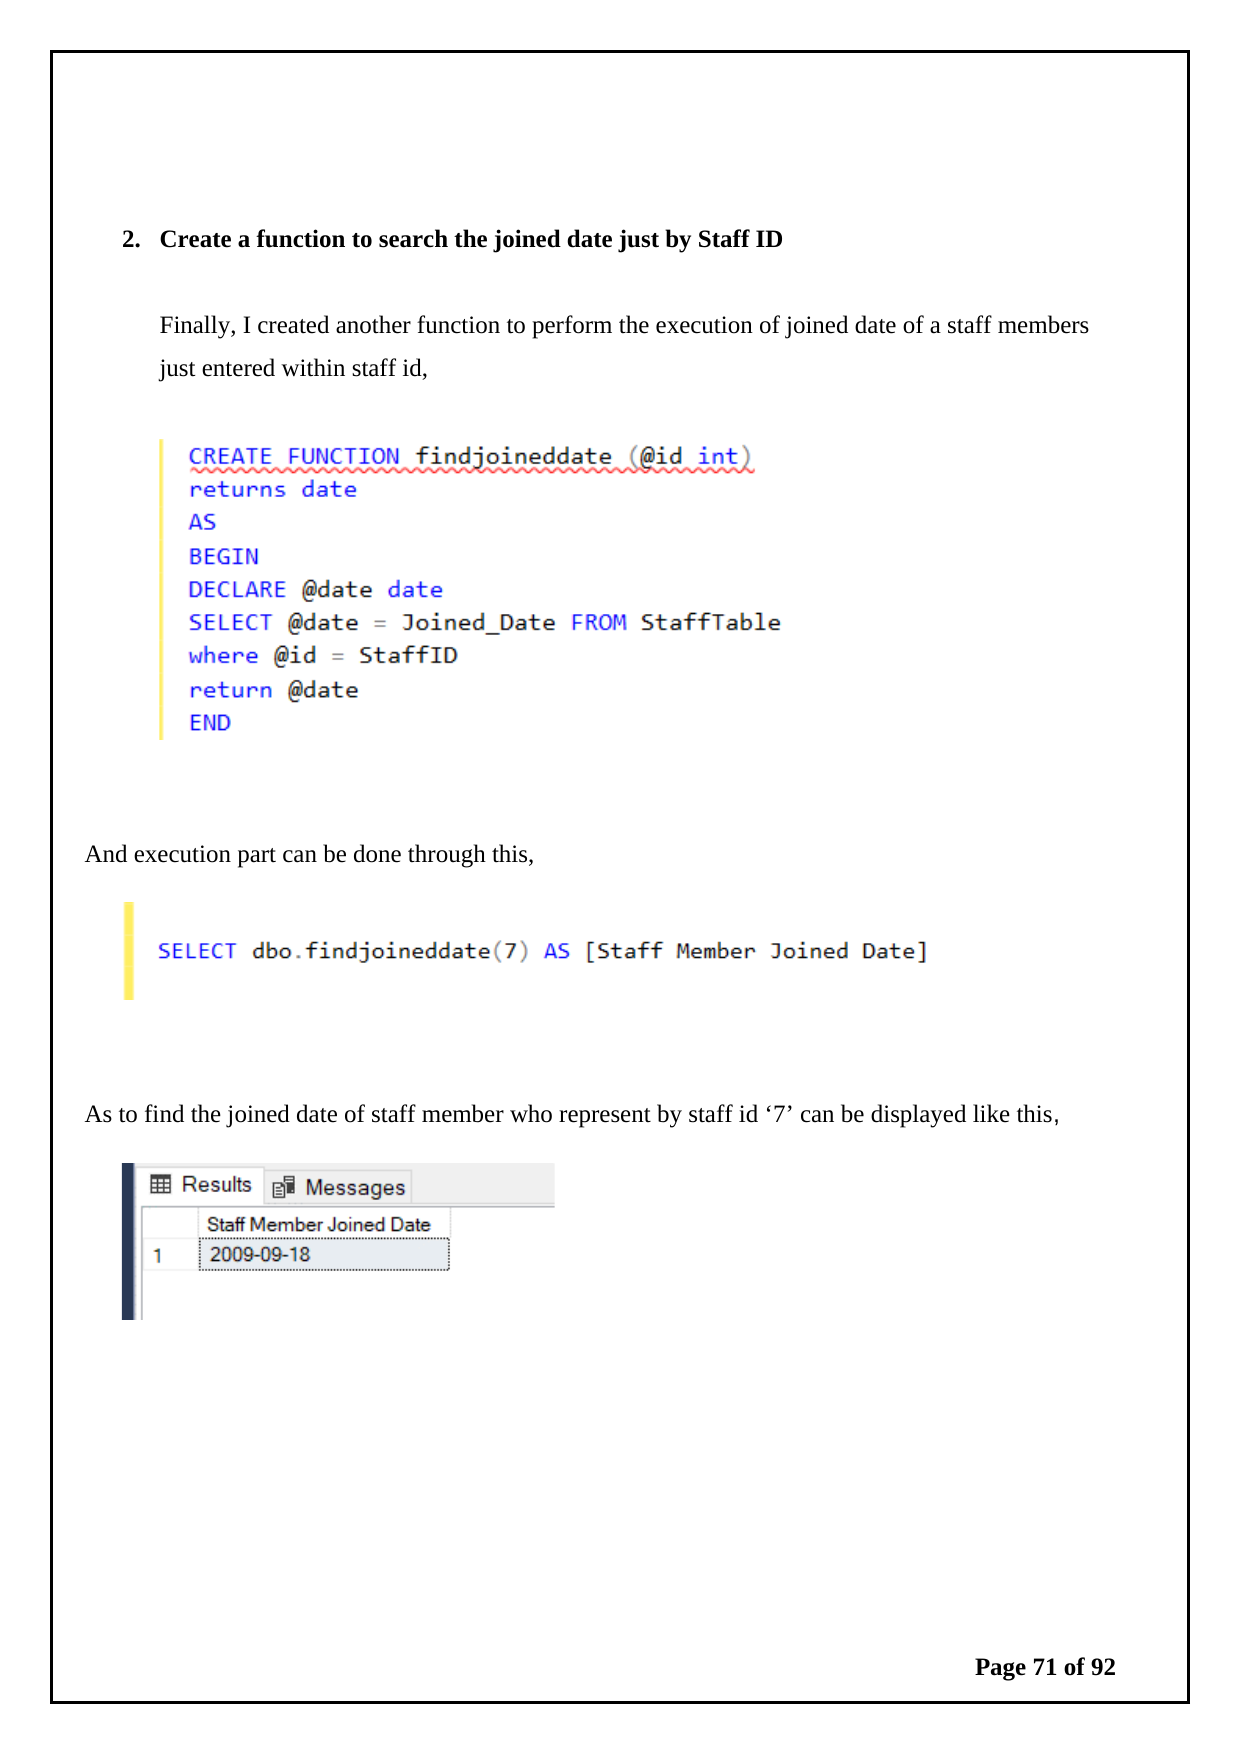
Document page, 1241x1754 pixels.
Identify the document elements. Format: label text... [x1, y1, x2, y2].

picture [159, 439, 838, 740]
text As to find the joined date of staff member who represent by staff id ‘7’ can be displayed like this, [84, 1099, 1116, 1128]
text And execution part can be done through this, [84, 839, 1116, 867]
list Finally, I created another function to perform the execution of joined date of a staff members just entered within staff id, [159, 310, 1116, 382]
picture [121, 902, 1069, 1000]
picture [121, 1163, 555, 1320]
list Create a function to search the joined date just by Staff ID [122, 224, 1116, 253]
